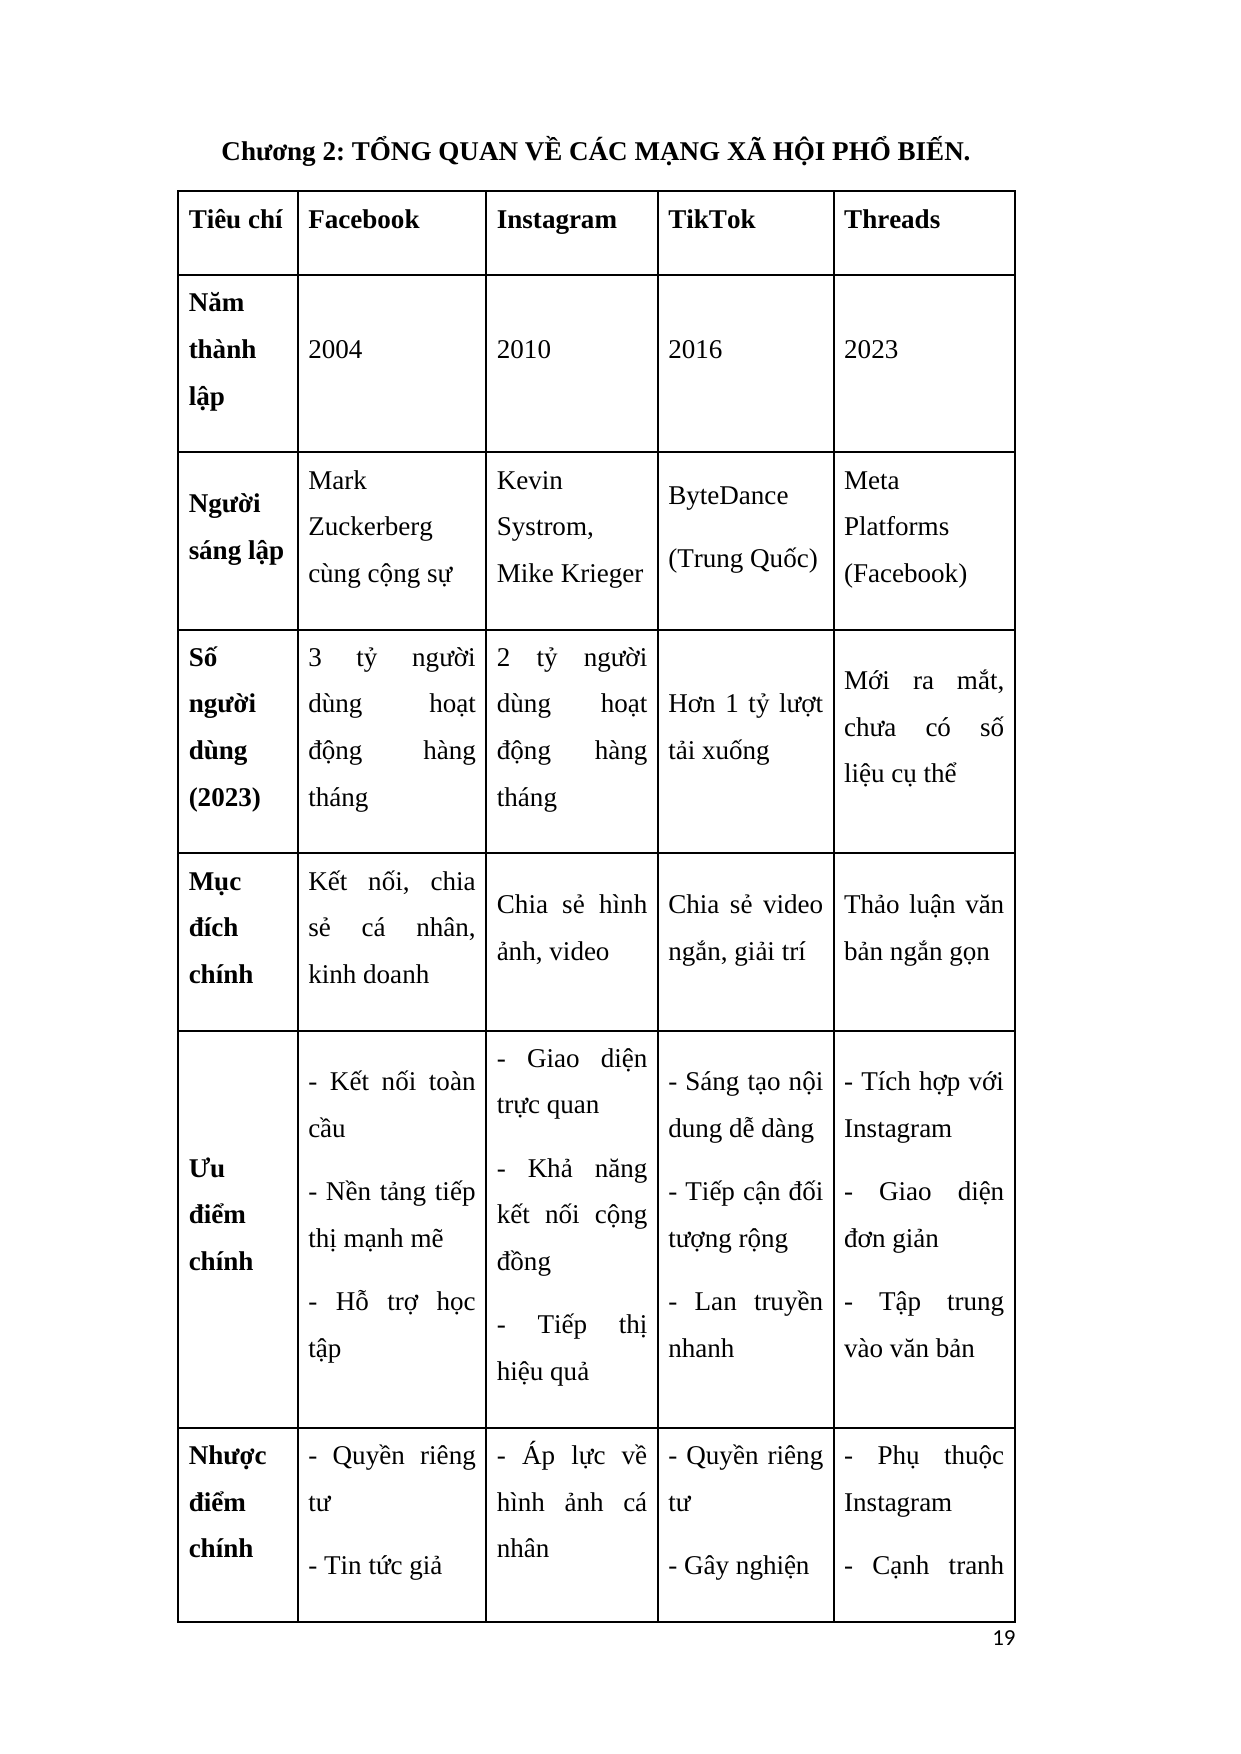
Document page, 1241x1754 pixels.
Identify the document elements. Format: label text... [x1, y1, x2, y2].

table_cell 2016 [659, 276, 833, 451]
table_cell Kết nối, chia sẻ cá nhân, kinh doanh [299, 854, 485, 1029]
table_header Tiêu chí [179, 192, 297, 274]
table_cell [487, 1429, 657, 1621]
table_cell Nhược điểm chính [179, 1429, 297, 1621]
table_cell - Giao diện trực quan - Khả năng kết nối cộng đồng - Tiếp thị hiệu quả [487, 1032, 657, 1427]
table_cell - Tích hợp với Instagram - Giao diện đơn giản - Tập trung vào văn bản [835, 1032, 1014, 1427]
table_cell Ưu điểm chính [179, 1032, 297, 1427]
table_cell Người sáng lập [179, 453, 297, 628]
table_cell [835, 1429, 1014, 1621]
table_cell Chia sẻ hình ảnh, video [487, 854, 657, 1029]
table_cell Hơn 1 tỷ lượt tải xuống [659, 631, 833, 852]
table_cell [659, 1429, 833, 1621]
table_cell Số người dùng (2023) [179, 631, 297, 852]
table_cell Kevin Systrom, Mike Krieger [487, 453, 657, 628]
table_cell Mark Zuckerberg cùng cộng sự [299, 453, 485, 628]
table_header TikTok [659, 192, 833, 274]
table_cell 2004 [299, 276, 485, 451]
table_cell 3 tỷ người dùng hoạt động hàng tháng [299, 631, 485, 852]
table_header Threads [835, 192, 1014, 274]
table_cell Năm thành lập [179, 276, 297, 451]
table_cell - Kết nối toàn cầu - Nền tảng tiếp thị mạnh mẽ - Hỗ trợ học tập [299, 1032, 485, 1427]
table_cell 2 tỷ người dùng hoạt động hàng tháng [487, 631, 657, 852]
table_cell 2023 [835, 276, 1014, 451]
table_cell Mới ra mắt, chưa có số liệu cụ thể [835, 631, 1014, 852]
table_cell Mục đích chính [179, 854, 297, 1029]
table_header Instagram [487, 192, 657, 274]
table_cell 2010 [487, 276, 657, 451]
table_cell - Sáng tạo nội dung dễ dàng - Tiếp cận đối tượng rộng - Lan truyền nhanh [659, 1032, 833, 1427]
table_cell Meta Platforms (Facebook) [835, 453, 1014, 628]
subtitle Chương 2: TỔNG QUAN VỀ CÁC MẠNG XÃ HỘI PHỔ BIẾN. [177, 135, 1015, 166]
table_cell Thảo luận văn bản ngắn gọn [835, 854, 1014, 1029]
table_header Facebook [299, 192, 485, 274]
table_cell ByteDance (Trung Quốc) [659, 453, 833, 628]
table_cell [299, 1429, 485, 1621]
table_cell Chia sẻ video ngắn, giải trí [659, 854, 833, 1029]
